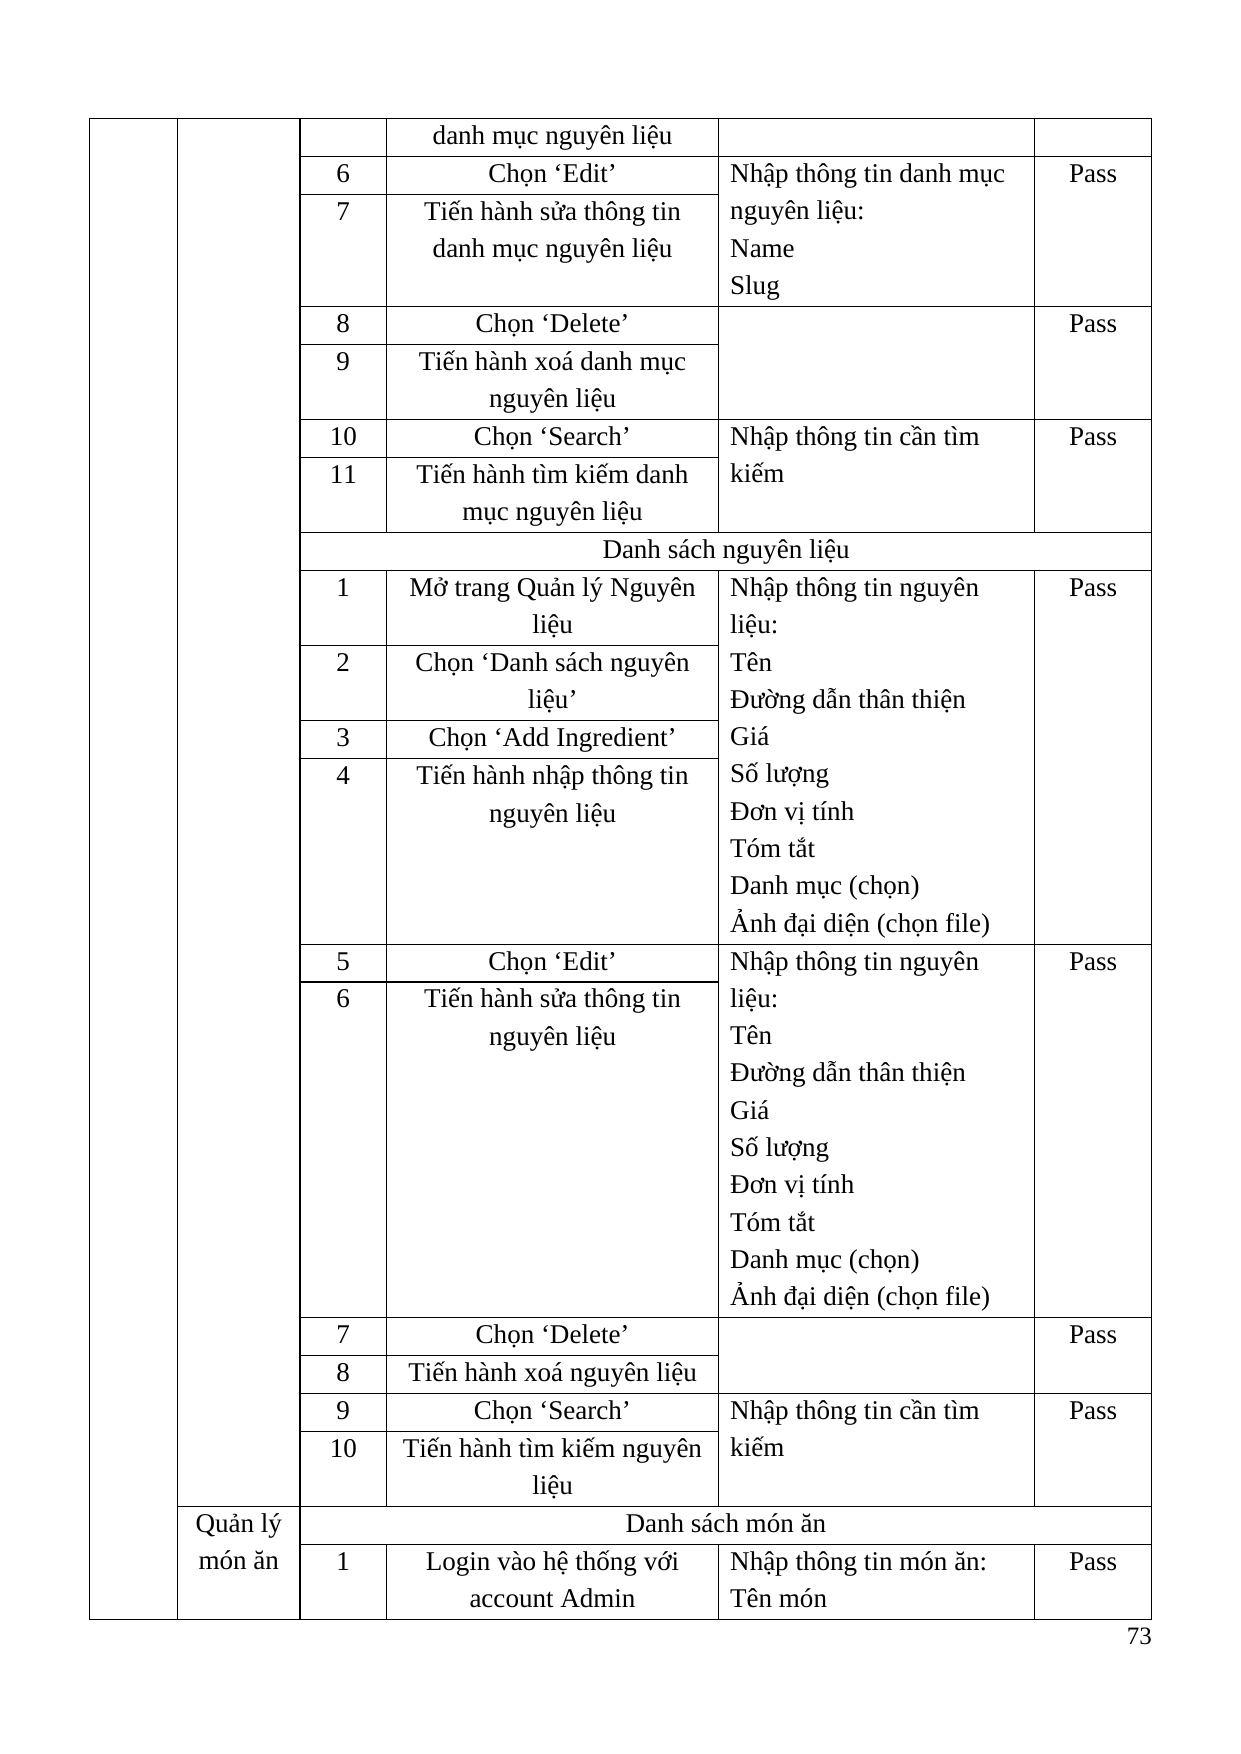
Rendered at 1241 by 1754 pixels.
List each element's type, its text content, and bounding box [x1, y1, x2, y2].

table_cell Tiến hành nhập thông tin nguyên liệu [387, 759, 718, 943]
table_cell Quản lý món ăn [178, 1507, 299, 1619]
table_cell 4 [301, 759, 386, 943]
table_cell 2 [301, 646, 386, 720]
table_cell 3 [301, 721, 386, 758]
table_cell 7 [301, 195, 386, 306]
table_cell Chọn ‘Search’ [387, 420, 718, 457]
table_cell Tiến hành xoá nguyên liệu [387, 1356, 718, 1393]
table_cell 8 [301, 307, 386, 344]
table_cell 1 [301, 1545, 386, 1619]
table_cell Nhập thông tin cần tìm kiếm [719, 420, 1034, 532]
table_cell Tiến hành tìm kiếm danh mục nguyên liệu [387, 458, 718, 532]
table_cell [719, 307, 1034, 419]
table_cell 5 [301, 119, 386, 156]
table_cell Pass [1035, 157, 1151, 306]
table_cell 9 [301, 345, 386, 419]
table_cell 1 [301, 571, 386, 645]
table_cell Tiến hành sửa thông tin nguyên liệu [387, 983, 718, 1317]
table_cell Mở trang Quản lý Nguyên liệu [387, 571, 718, 645]
table_cell Nhập thông tin nguyên liệu: Tên Đường dẫn thân thiện Giá Số lượng Đơn vị tính Tóm tắt Danh mục (chọn) Ảnh đại diện (chọn file) [719, 945, 1034, 1317]
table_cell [719, 157, 1034, 306]
table_cell Chọn ‘Edit’ [387, 945, 718, 981]
table_cell Pass [1035, 420, 1151, 532]
table_cell Tiến hành tìm kiếm nguyên liệu [387, 1432, 718, 1506]
table_cell 9 [301, 1394, 386, 1431]
table_cell Nhập thông tin nguyên liệu: Tên Đường dẫn thân thiện Giá Số lượng Đơn vị tính Tóm tắt Danh mục (chọn) Ảnh đại diện (chọn file) [719, 571, 1034, 943]
table_cell Pass [1035, 1394, 1151, 1506]
table_cell Chọn ‘Edit’ [387, 157, 718, 194]
table_cell 6 [301, 157, 386, 194]
table_cell Danh sách nguyên liệu [301, 533, 1151, 570]
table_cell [387, 119, 718, 156]
table_cell Tiến hành xoá danh mục nguyên liệu [387, 345, 718, 419]
table_cell Danh sách món ăn [301, 1507, 1151, 1544]
table_cell Pass [1035, 1545, 1151, 1619]
table_cell Pass [1035, 307, 1151, 419]
table_cell Tiến hành sửa thông tin danh mục nguyên liệu [387, 195, 718, 306]
table_cell Nhập thông tin cần tìm kiếm [719, 1394, 1034, 1506]
table_cell Chọn ‘Delete’ [387, 1318, 718, 1355]
table_cell 10 [301, 1432, 386, 1506]
table_cell 11 [301, 458, 386, 532]
table_cell 10 [301, 420, 386, 457]
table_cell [719, 1545, 1034, 1619]
table_cell 5 [301, 945, 386, 981]
table_cell Pass [1035, 945, 1151, 1317]
table_cell Pass [1035, 1318, 1151, 1393]
table_cell Chọn ‘Add Ingredient’ [387, 721, 718, 758]
table_cell Chọn ‘Search’ [387, 1394, 718, 1431]
table_cell Chọn ‘Delete’ [387, 307, 718, 344]
table_cell Chọn ‘Danh sách nguyên liệu’ [387, 646, 718, 720]
table_cell 6 [301, 983, 386, 1317]
table_cell Login vào hệ thống với account Admin [387, 1545, 718, 1619]
table_cell 8 [301, 1356, 386, 1393]
table_cell 7 [301, 1318, 386, 1355]
table_cell [719, 1318, 1034, 1393]
table_cell Pass [1035, 571, 1151, 943]
